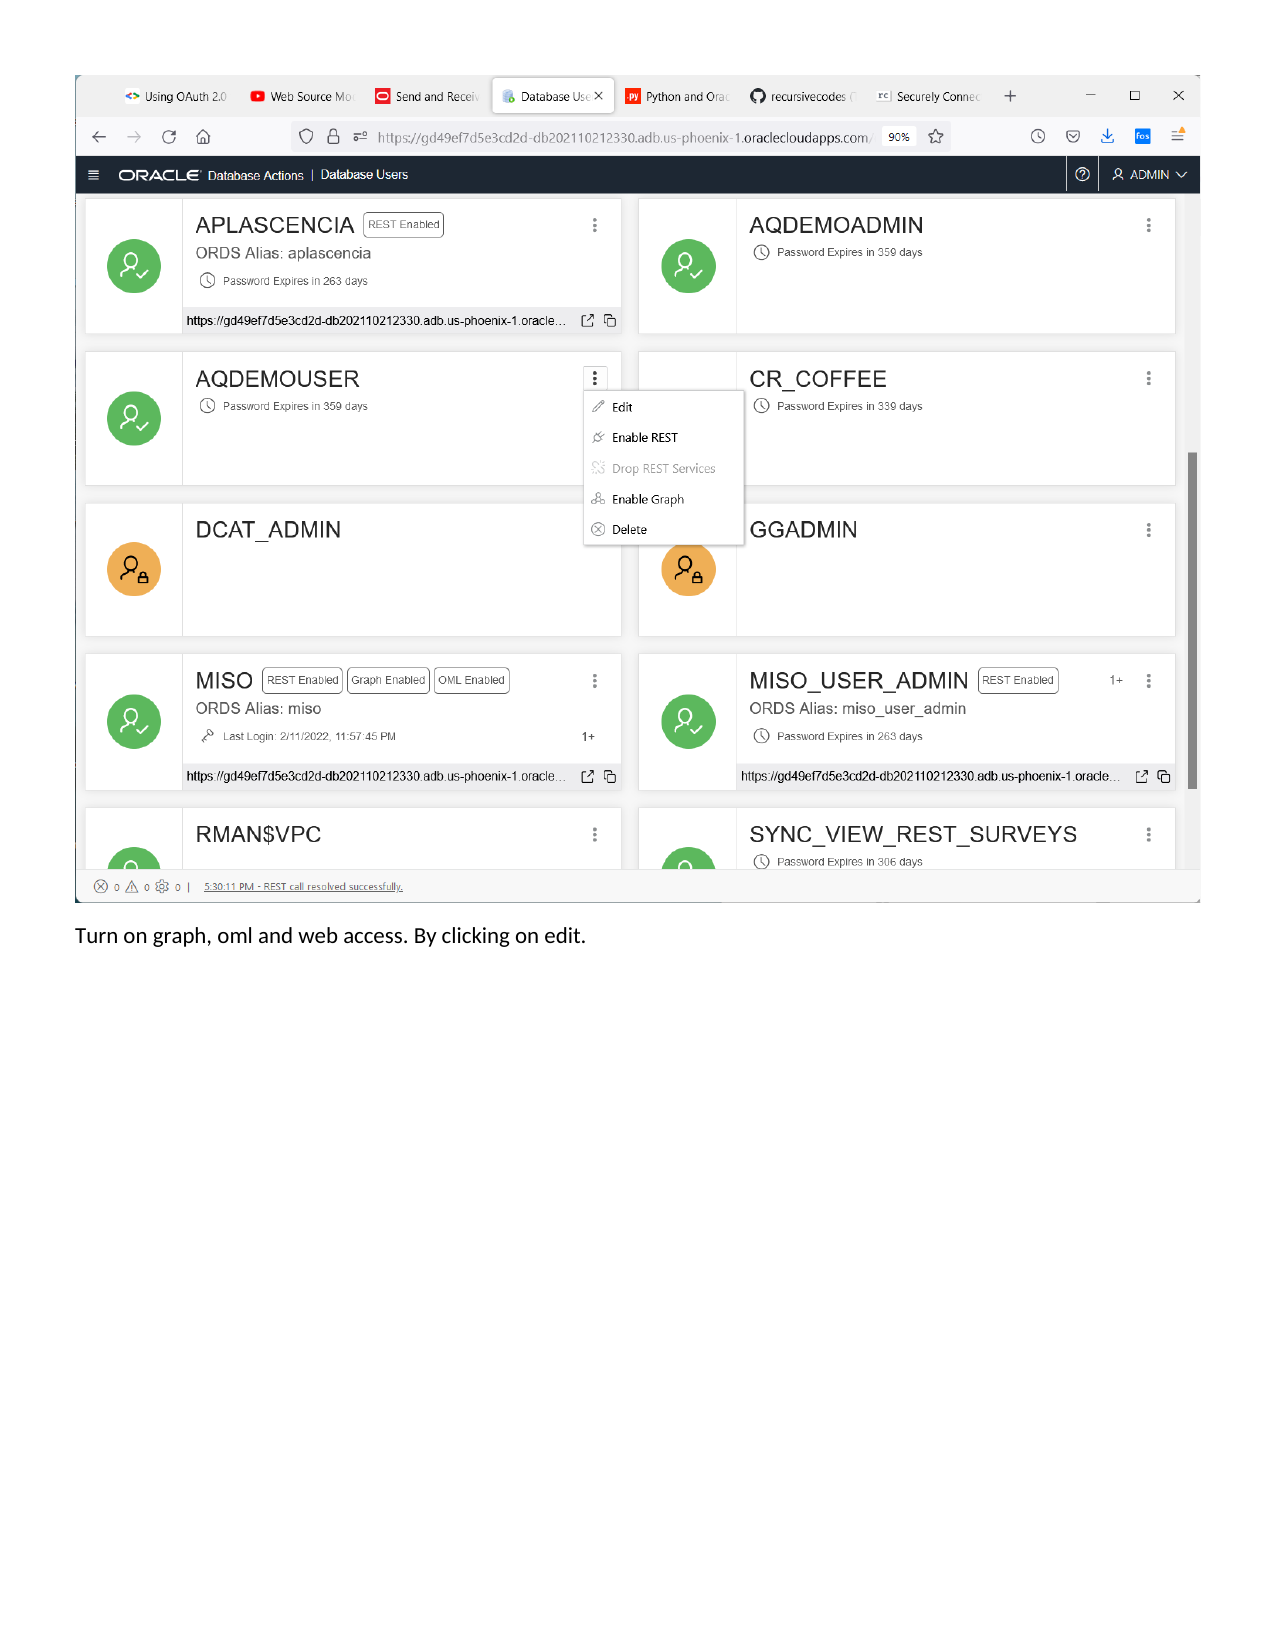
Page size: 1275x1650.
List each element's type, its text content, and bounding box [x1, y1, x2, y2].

picture [75, 75, 1200, 903]
text Turn on graph, oml and web access. By clicking on edit. [75, 921, 1200, 949]
